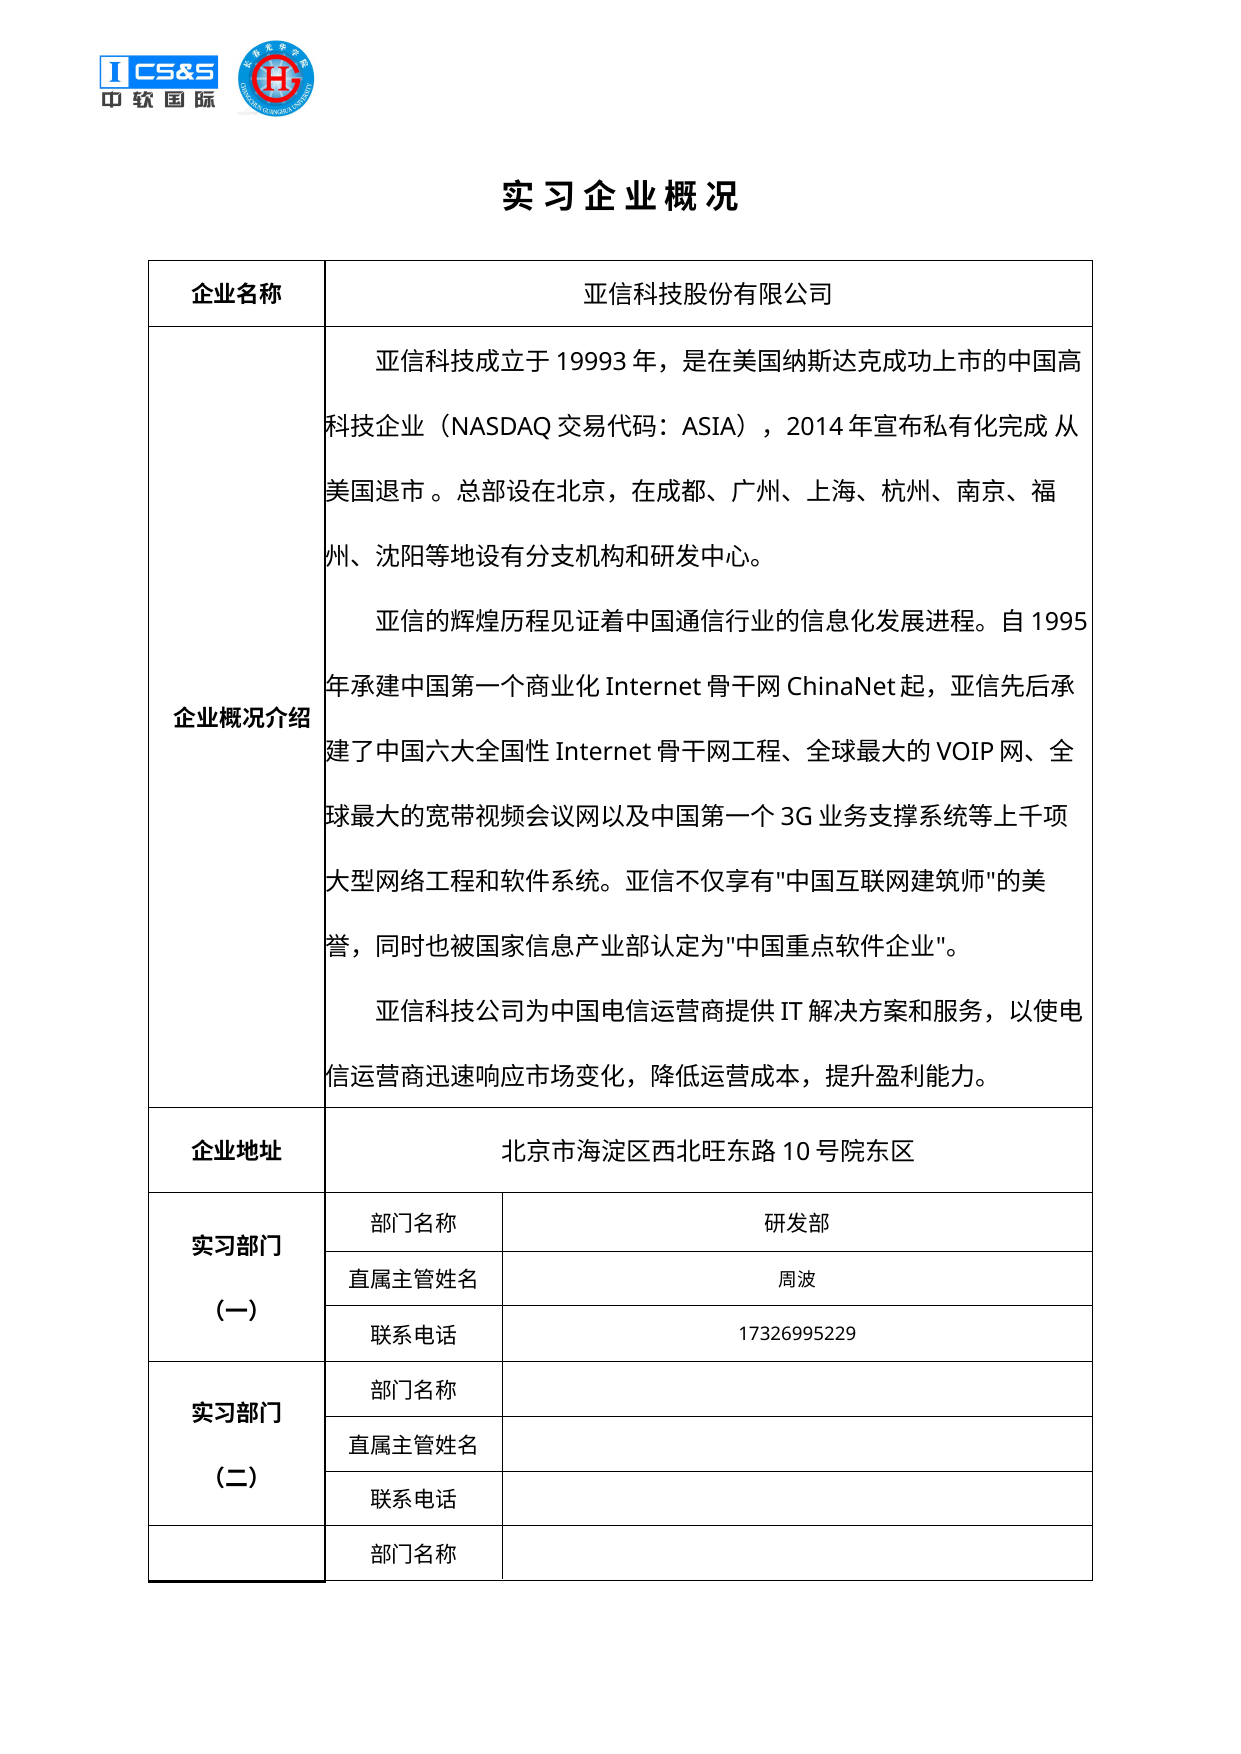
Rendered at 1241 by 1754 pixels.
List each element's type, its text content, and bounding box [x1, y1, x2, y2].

table_header 实 习 企 业 概 况 实习人员综合考核表 [136, 162, 1104, 1582]
picture [233, 36, 320, 119]
